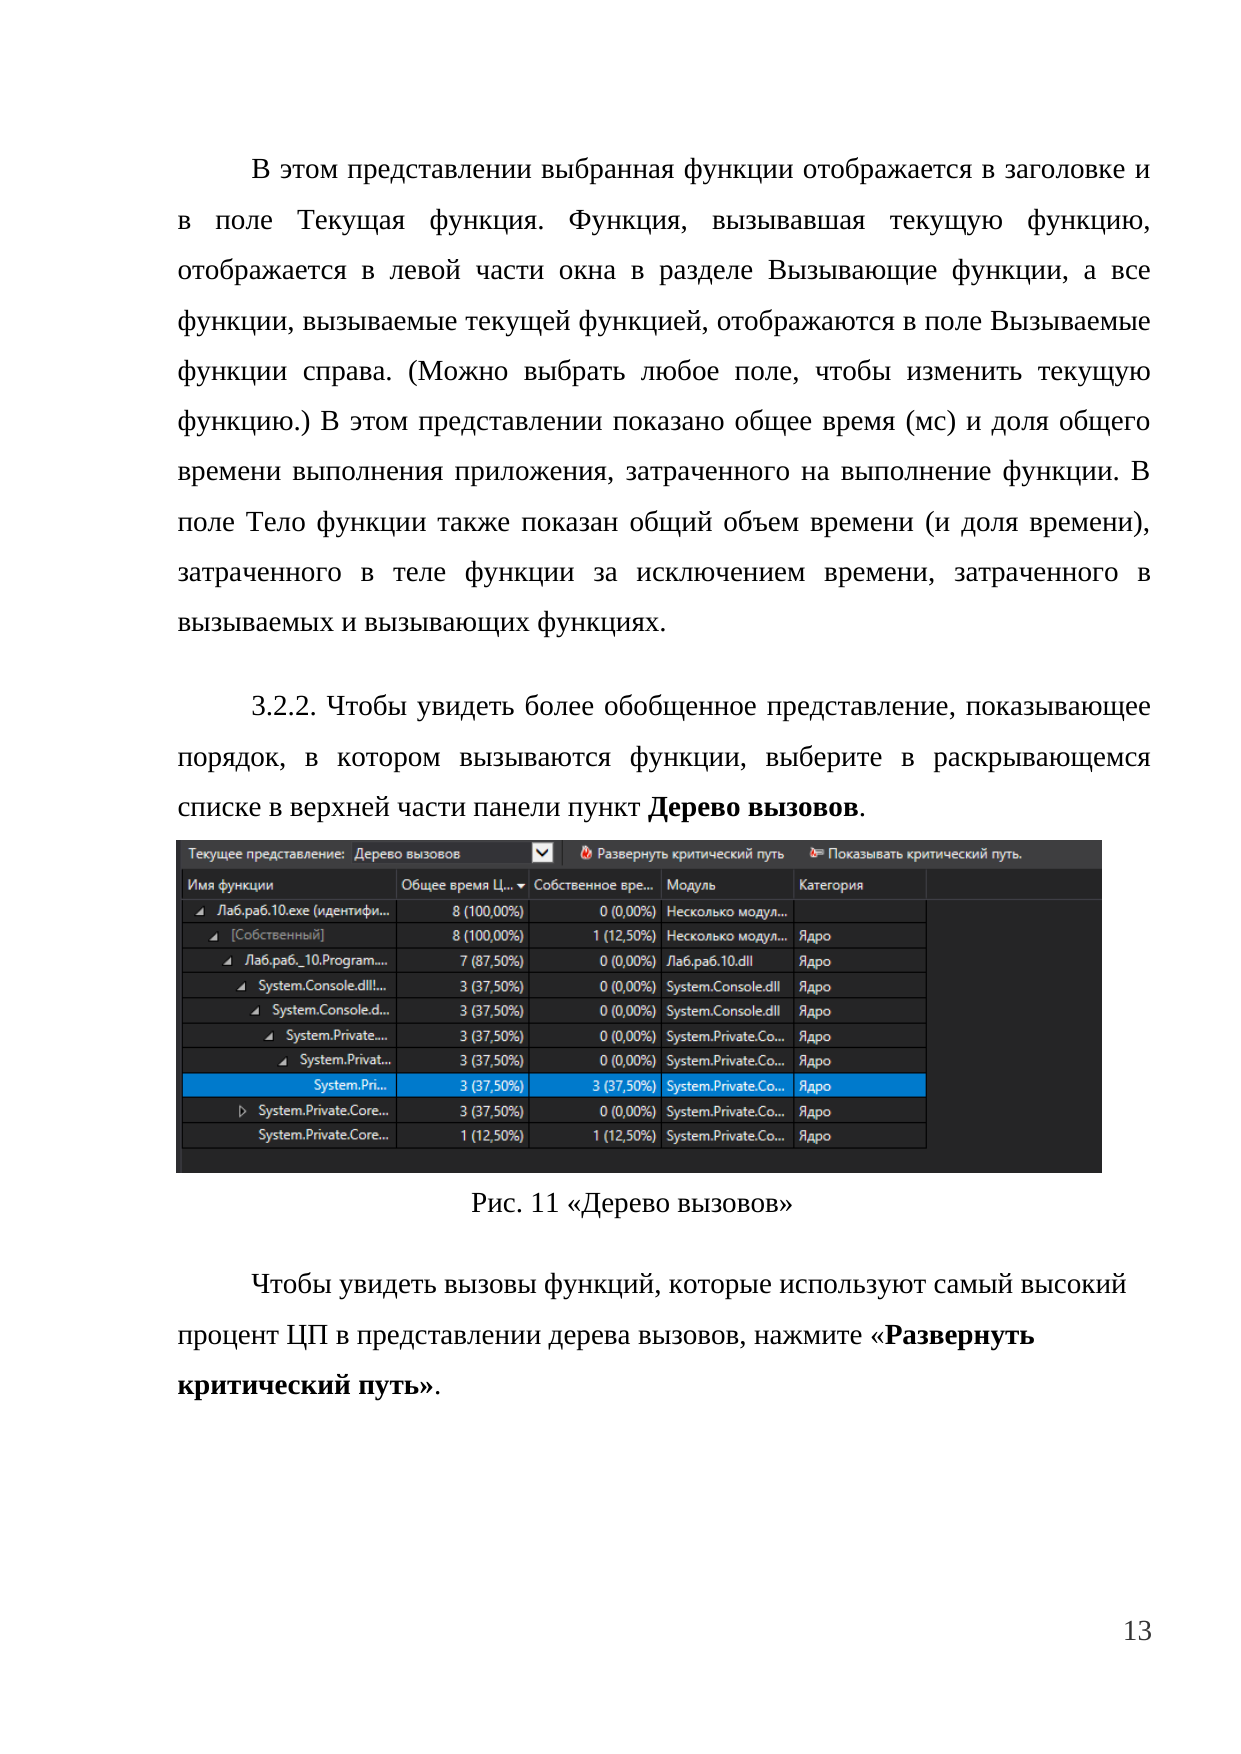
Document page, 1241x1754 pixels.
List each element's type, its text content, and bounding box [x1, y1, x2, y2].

text В этом представлении выбранная функции отображается в заголовке и в поле Текущая функция. Функция, вызывавшая текущую функцию, отображается в левой части окна в разделе Вызывающие функции, а все функции, вызываемые текущей функцией, отображаются в поле Вызываемые функции справа. (Можно выбрать любое поле, чтобы изменить текущую функцию.) В этом представлении показано общее время (мс) и доля общего времени выполнения приложения, затраченного на выполнение функции. В поле Тело функции также показан общий объем времени (и доля времени), затраченного в теле функции за исключением времени, затраченного в вызываемых и вызывающих функциях. [177, 152, 1152, 638]
text Чтобы увидеть вызовы функций, которые используют самый высокий процент ЦП в представлении дерева вызовов, нажмите «Развернуть критический путь». [177, 1267, 1152, 1401]
text 3.2.2. Чтобы увидеть более обобщенное представление, показывающее порядок, в котором вызываются функции, выберите в раскрывающемся списке в верхней части панели пункт Дерево вызовов. [177, 688, 1152, 739]
text 3.2.2. Чтобы увидеть более обобщенное представление, показывающее порядок, в котором вызываются функции, выберите в раскрывающемся списке в верхней части панели пункт Дерево вызовов. [177, 772, 1152, 822]
picture [176, 840, 1102, 1173]
